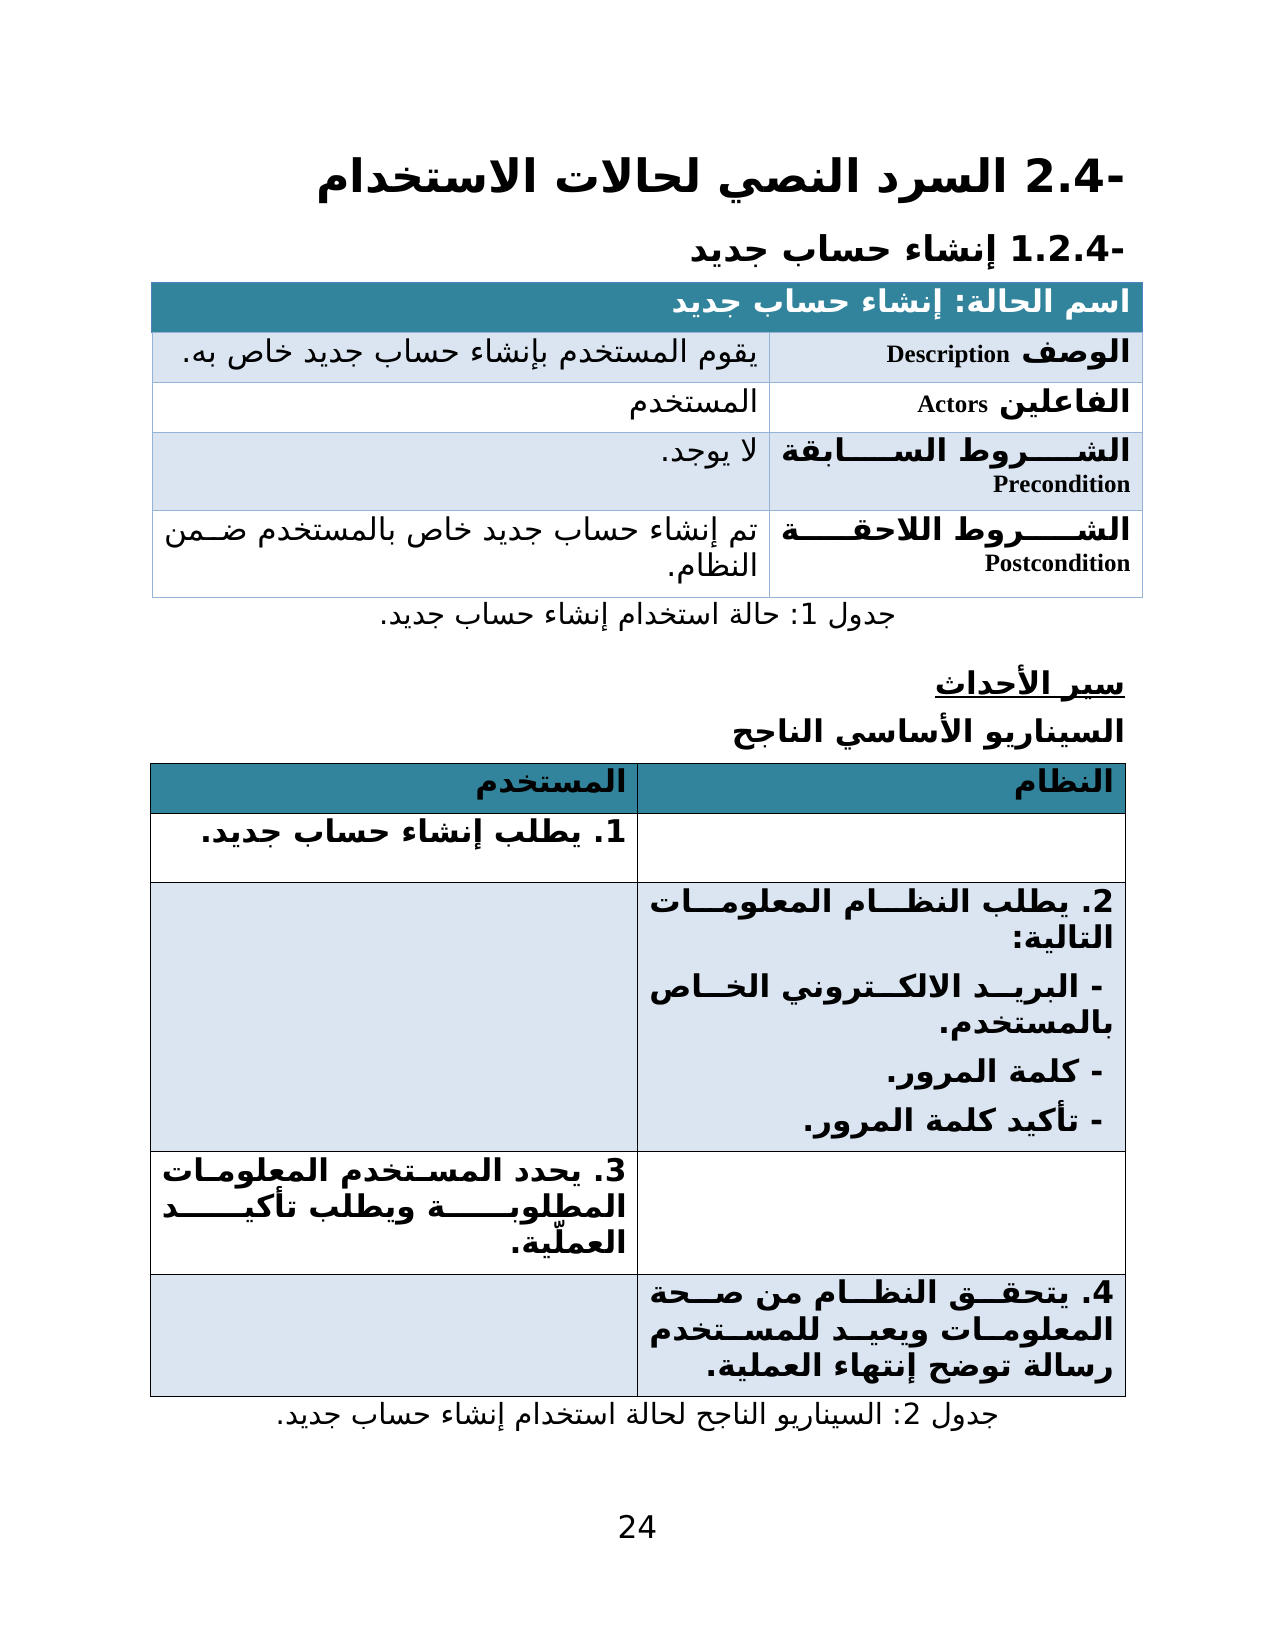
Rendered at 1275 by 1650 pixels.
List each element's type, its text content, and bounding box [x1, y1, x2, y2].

table_cell الوصف Description [770, 333, 1142, 382]
table_cell الشروط السابقة Precondition [770, 433, 1142, 510]
table_cell 2. يطلب النظام المعلومات التالية: - البريد الالكتروني الخاص بالمستخدم. - كلمة المرور. - تأكيد كلمة المرور. [638, 883, 1125, 1151]
table_cell تم إنشاء حساب جديد خاص بالمستخدم ضمن النظام. [153, 511, 769, 597]
text -2.4 السرد النصي لحالات الاستخدام [150, 150, 1125, 203]
text السيناريو الأساسي الناجح [150, 714, 1125, 750]
table_header النظام [638, 764, 1125, 813]
table_cell الفاعلين Actors [770, 383, 1142, 432]
table_header المستخدم [151, 764, 637, 813]
text سير الأحداث [150, 665, 1125, 701]
table_cell 3. يحدد المستخدم المعلومات المطلوبة ويطلب تأكيد العملّية. [151, 1152, 637, 1274]
table_cell [151, 1275, 637, 1396]
table_cell 4. يتحقق النظام من صحة المعلومات ويعيد للمستخدم رسالة توضح إنتهاء العملية. [638, 1275, 1125, 1396]
table_cell [151, 883, 637, 1151]
text جدول 2: السيناريو الناجح لحالة استخدام إنشاء حساب جديد. [150, 1397, 1125, 1431]
table_cell الشروط اللاحقة Postcondition [770, 511, 1142, 597]
table_cell [638, 1152, 1125, 1274]
table_cell المستخدم [153, 383, 769, 432]
table_cell لا يوجد. [153, 433, 769, 510]
text جدول 1: حالة استخدام إنشاء حساب جديد. [150, 598, 1125, 632]
table_cell يقوم المستخدم بإنشاء حساب جديد خاص به. [153, 333, 769, 382]
table_cell [638, 814, 1125, 882]
table_cell 1. يطلب إنشاء حساب جديد. [151, 814, 637, 882]
table_header اسم الحالة: إنشاء حساب جديد [152, 283, 1142, 332]
text -1.2.4 إنشاء حساب جديد [150, 228, 1125, 269]
